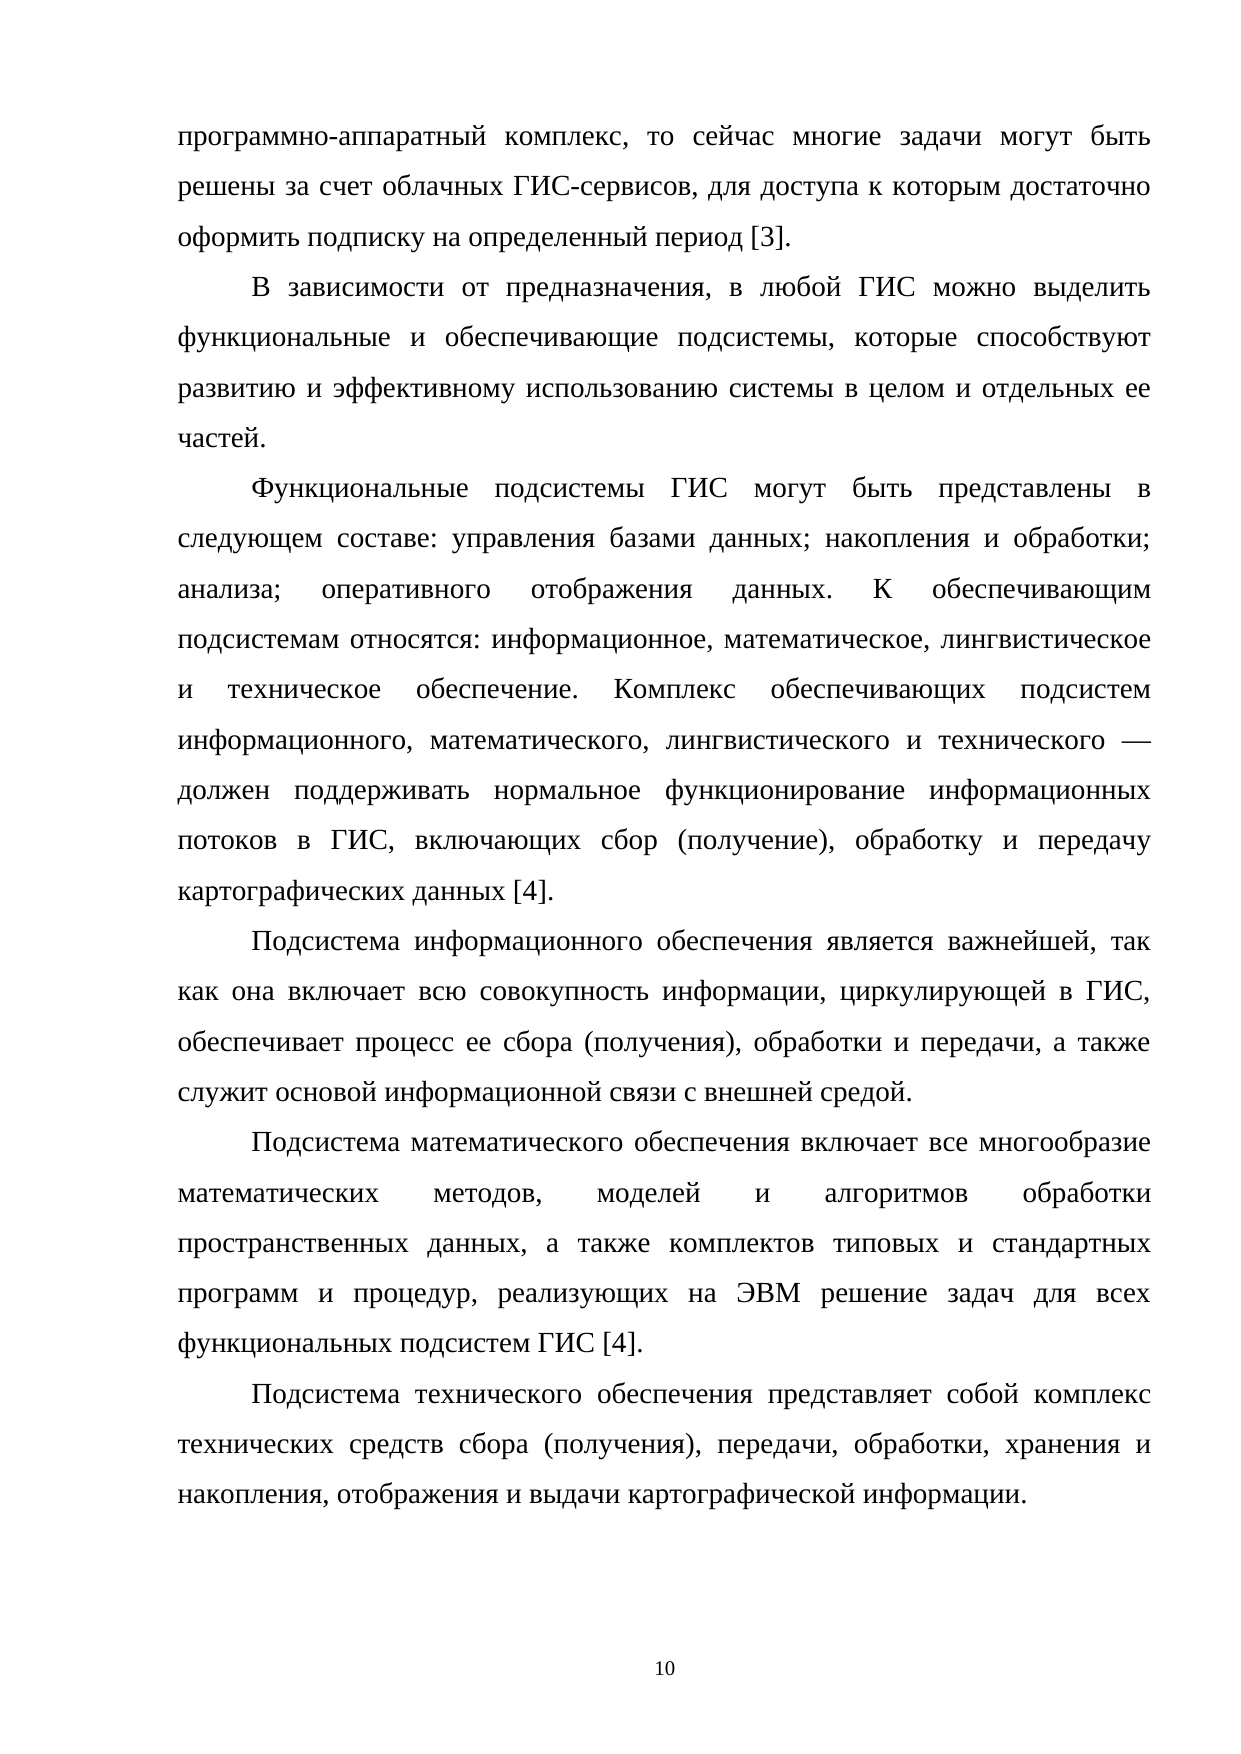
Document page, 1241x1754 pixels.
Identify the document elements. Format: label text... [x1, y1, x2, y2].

text Подсистема математического обеспечения включает все многообразие математических методов, моделей и алгоритмов обработки пространственных данных, а также комплектов типовых и стандартных программ и процедур, реализующих на ЭВМ решение задач для всех функциональных подсистем ГИС [4]. [177, 1124, 1152, 1359]
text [177, 118, 1152, 252]
text Подсистема информационного обеспечения является важнейшей, так как она включает всю совокупность информации, циркулирующей в ГИС, обеспечивает процесс ее сбора (получения), обработки и передачи, а также служит основой информационной связи с внешней средой. [177, 923, 1152, 1108]
text В зависимости от предназначения, в любой ГИС можно выделить функциональные и обеспечивающие подсистемы, которые способствуют развитию и эффективному использованию системы в целом и отдельных ее частей. [177, 269, 1152, 453]
text Подсистема технического обеспечения представляет собой комплекс технических средств сбора (получения), передачи, обработки, хранения и накопления, отображения и выдачи картографической информации. [177, 1376, 1152, 1510]
text Функциональные подсистемы ГИС могут быть представлены в следующем составе: управления базами данных; накопления и обработки; анализа; оперативного отображения данных. К обеспечивающим подсистемам относятся: информационное, математическое, лингвистическое и техническое обеспечение. Комплекс обеспечивающих подсистем информационного, математического, лингвистического и технического — должен поддерживать нормальное функционирование информационных потоков в ГИС, включающих сбор (получение), обработку и передачу картографических данных [4]. [177, 470, 1152, 906]
